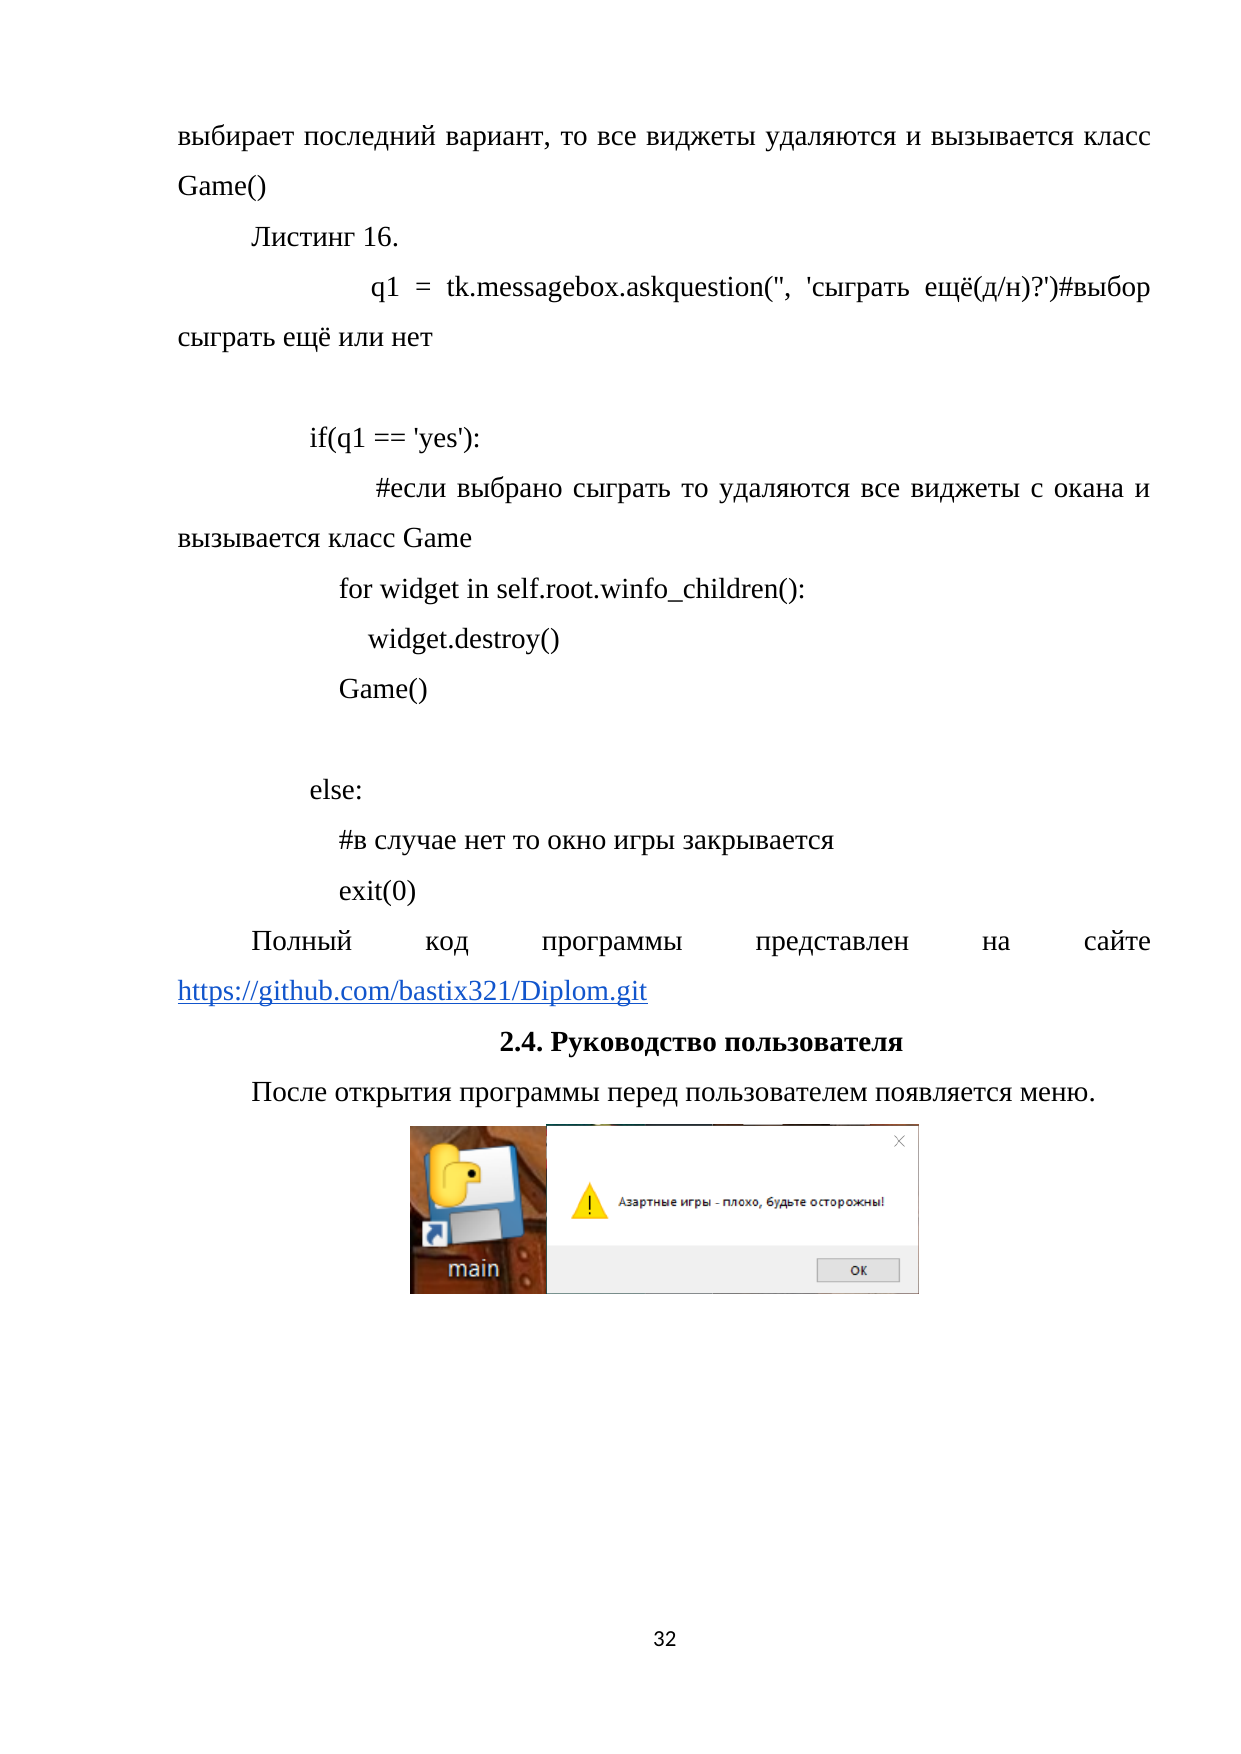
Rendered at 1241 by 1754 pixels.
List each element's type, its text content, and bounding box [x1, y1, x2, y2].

text if(q1 == 'yes'): [177, 420, 1152, 453]
text exit(0) [177, 873, 1152, 906]
text q1 = tk.messagebox.askquestion('', 'сыграть ещё(д/н)?')#выбор сыграть ещё или нет [177, 269, 1152, 353]
text Листинг 16. [177, 219, 1152, 252]
text #если выбрано сыграть то удаляются все виджеты с окана и вызывается класс Game [177, 470, 1152, 554]
text #в случае нет то окно игры закрывается [177, 822, 1152, 856]
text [177, 118, 1152, 202]
text else: [177, 772, 1152, 806]
text Полный код программы представлен на сайте https://github.com/bastix321/Diplom.git [177, 923, 1152, 1007]
text widget.destroy() [177, 621, 1152, 655]
subtitle 2.4. Руководство пользователя [177, 1024, 1152, 1057]
text for widget in self.root.winfo_children(): [177, 571, 1152, 604]
text Game() [177, 672, 1152, 705]
picture [410, 1124, 919, 1294]
text После открытия программы перед пользователем появляется меню. [177, 1074, 1152, 1108]
